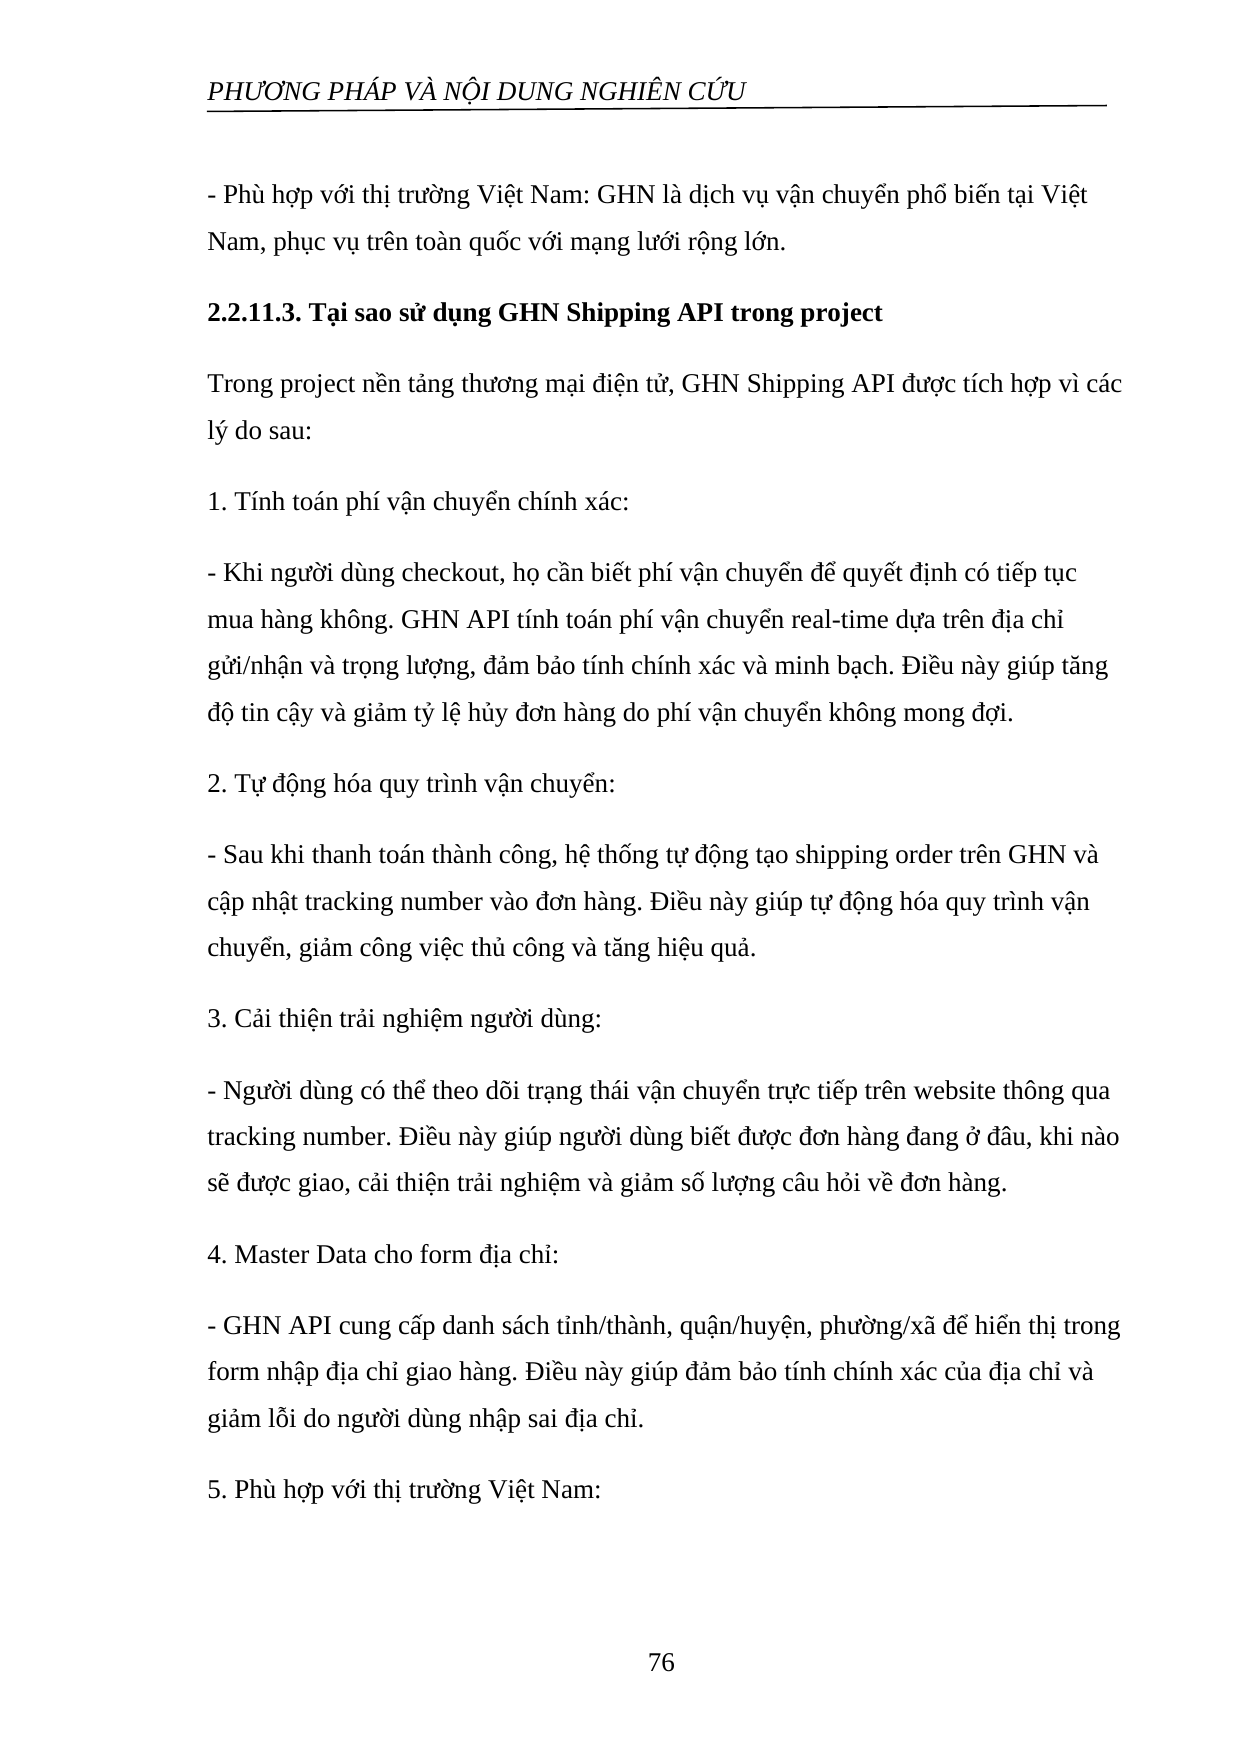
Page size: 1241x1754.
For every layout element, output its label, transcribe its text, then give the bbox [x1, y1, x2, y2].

text 3. Cải thiện trải nghiệm người dùng: [207, 1002, 1129, 1033]
text - Sau khi thanh toán thành công, hệ thống tự động tạo shipping order trên GHN và cập nhật tracking number vào đơn hàng. Điều này giúp tự động hóa quy trình vận chuyển, giảm công việc thủ công và tăng hiệu quả. [207, 838, 1129, 962]
text 2. Tự động hóa quy trình vận chuyển: [207, 767, 1129, 798]
text - Phù hợp với thị trường Việt Nam: GHN là dịch vụ vận chuyển phổ biến tại Việt Nam, phục vụ trên toàn quốc với mạng lưới rộng lớn. [207, 178, 1129, 256]
text Trong project nền tảng thương mại điện tử, GHN Shipping API được tích hợp vì các lý do sau: [207, 367, 1129, 445]
text 1. Tính toán phí vận chuyển chính xác: [207, 485, 1129, 516]
text - Người dùng có thể theo dõi trạng thái vận chuyển trực tiếp trên website thông qua tracking number. Điều này giúp người dùng biết được đơn hàng đang ở đâu, khi nào sẽ được giao, cải thiện trải nghiệm và giảm số lượng câu hỏi về đơn hàng. [207, 1074, 1129, 1198]
text 4. Master Data cho form địa chỉ: [207, 1238, 1129, 1269]
text 2.2.11.3. Tại sao sử dụng GHN Shipping API trong project [207, 296, 1129, 327]
text - Khi người dùng checkout, họ cần biết phí vận chuyển để quyết định có tiếp tục mua hàng không. GHN API tính toán phí vận chuyển real-time dựa trên địa chỉ gửi/nhận và trọng lượng, đảm bảo tính chính xác và minh bạch. Điều này giúp tăng độ tin cậy và giảm tỷ lệ hủy đơn hàng do phí vận chuyển không mong đợi. [207, 557, 1129, 727]
text 5. Phù hợp với thị trường Việt Nam: [207, 1473, 1129, 1504]
text - GHN API cung cấp danh sách tỉnh/thành, quận/huyện, phường/xã để hiển thị trong form nhập địa chỉ giao hàng. Điều này giúp đảm bảo tính chính xác của địa chỉ và giảm lỗi do người dùng nhập sai địa chỉ. [207, 1309, 1129, 1433]
